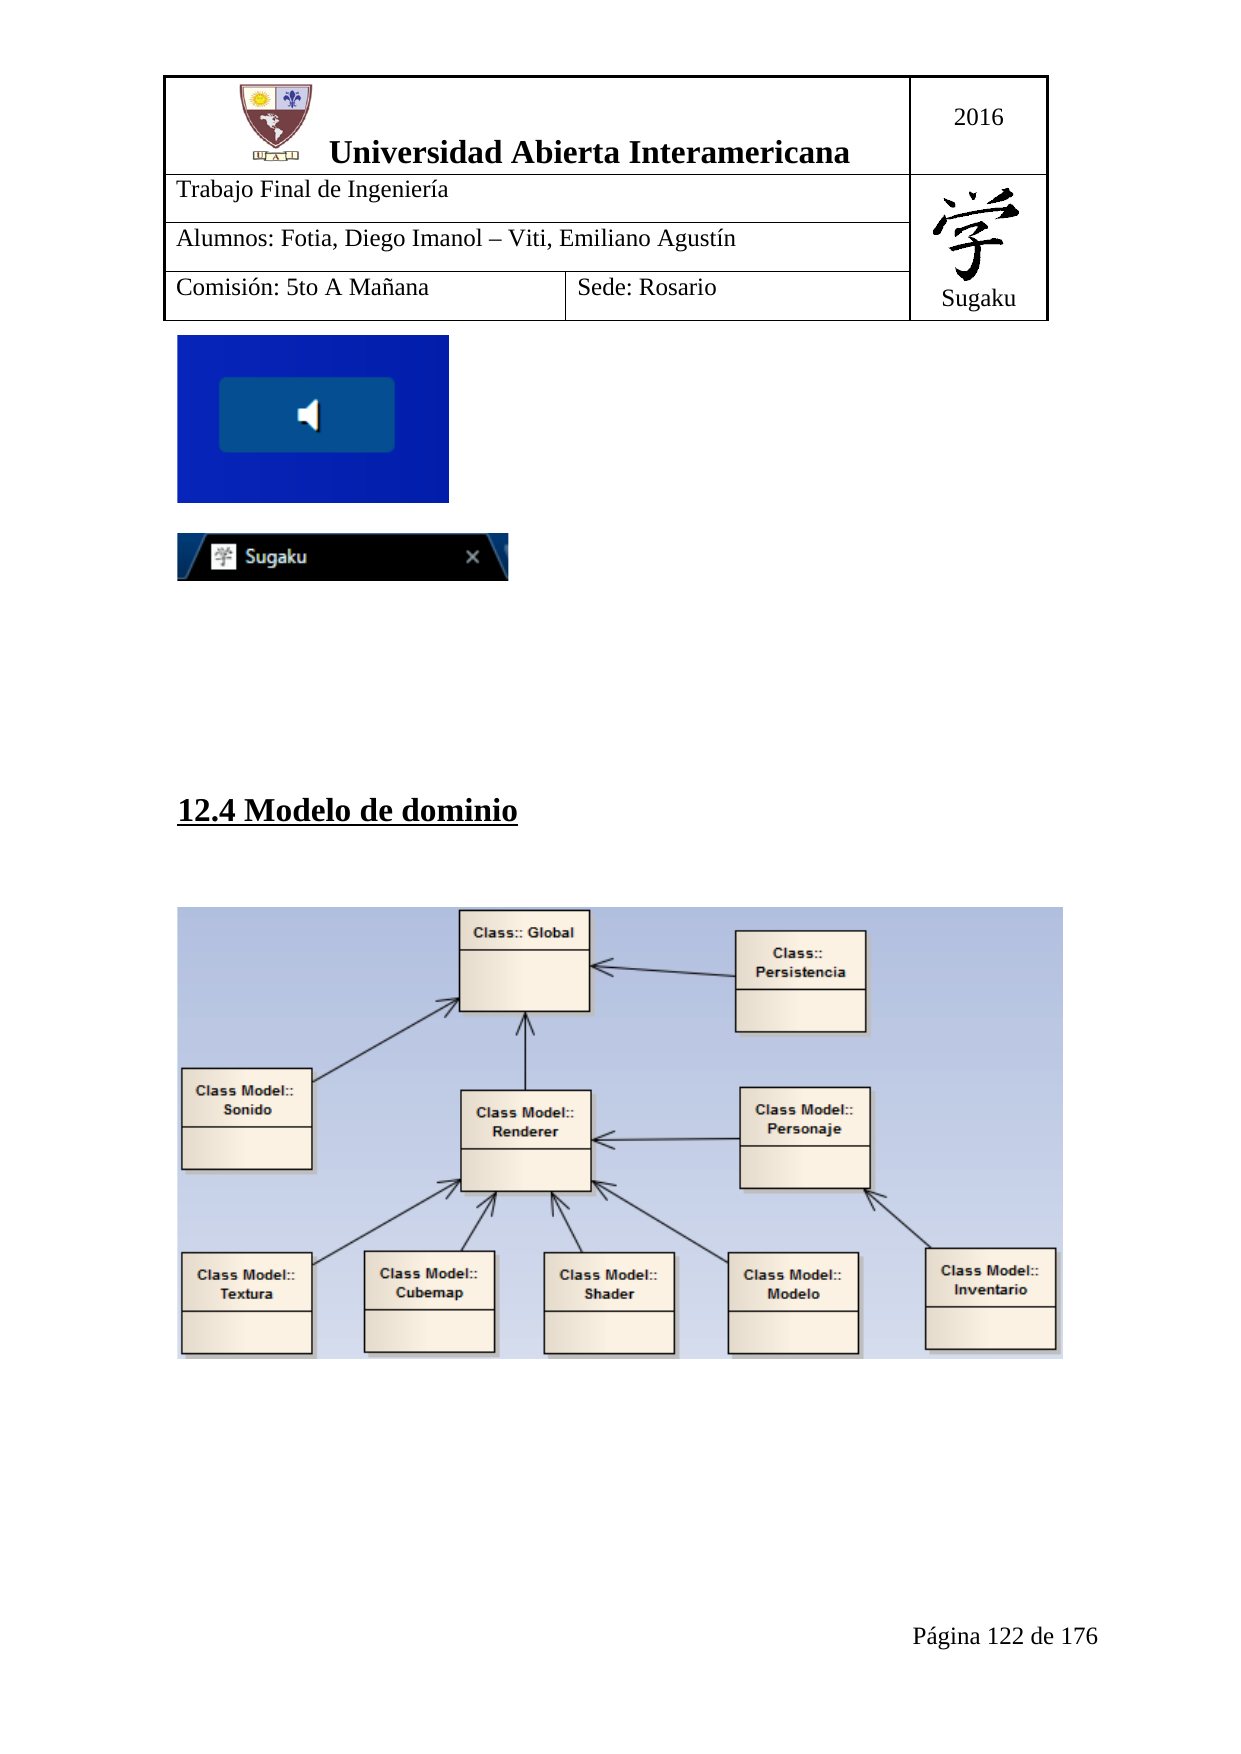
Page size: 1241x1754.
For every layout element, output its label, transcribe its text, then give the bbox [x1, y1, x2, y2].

picture [177, 907, 1063, 1359]
picture [927, 181, 1030, 284]
picture [177, 335, 449, 503]
picture [223, 78, 329, 164]
subtitle 12.4 Modelo de dominio [177, 791, 1063, 829]
picture [177, 533, 509, 581]
